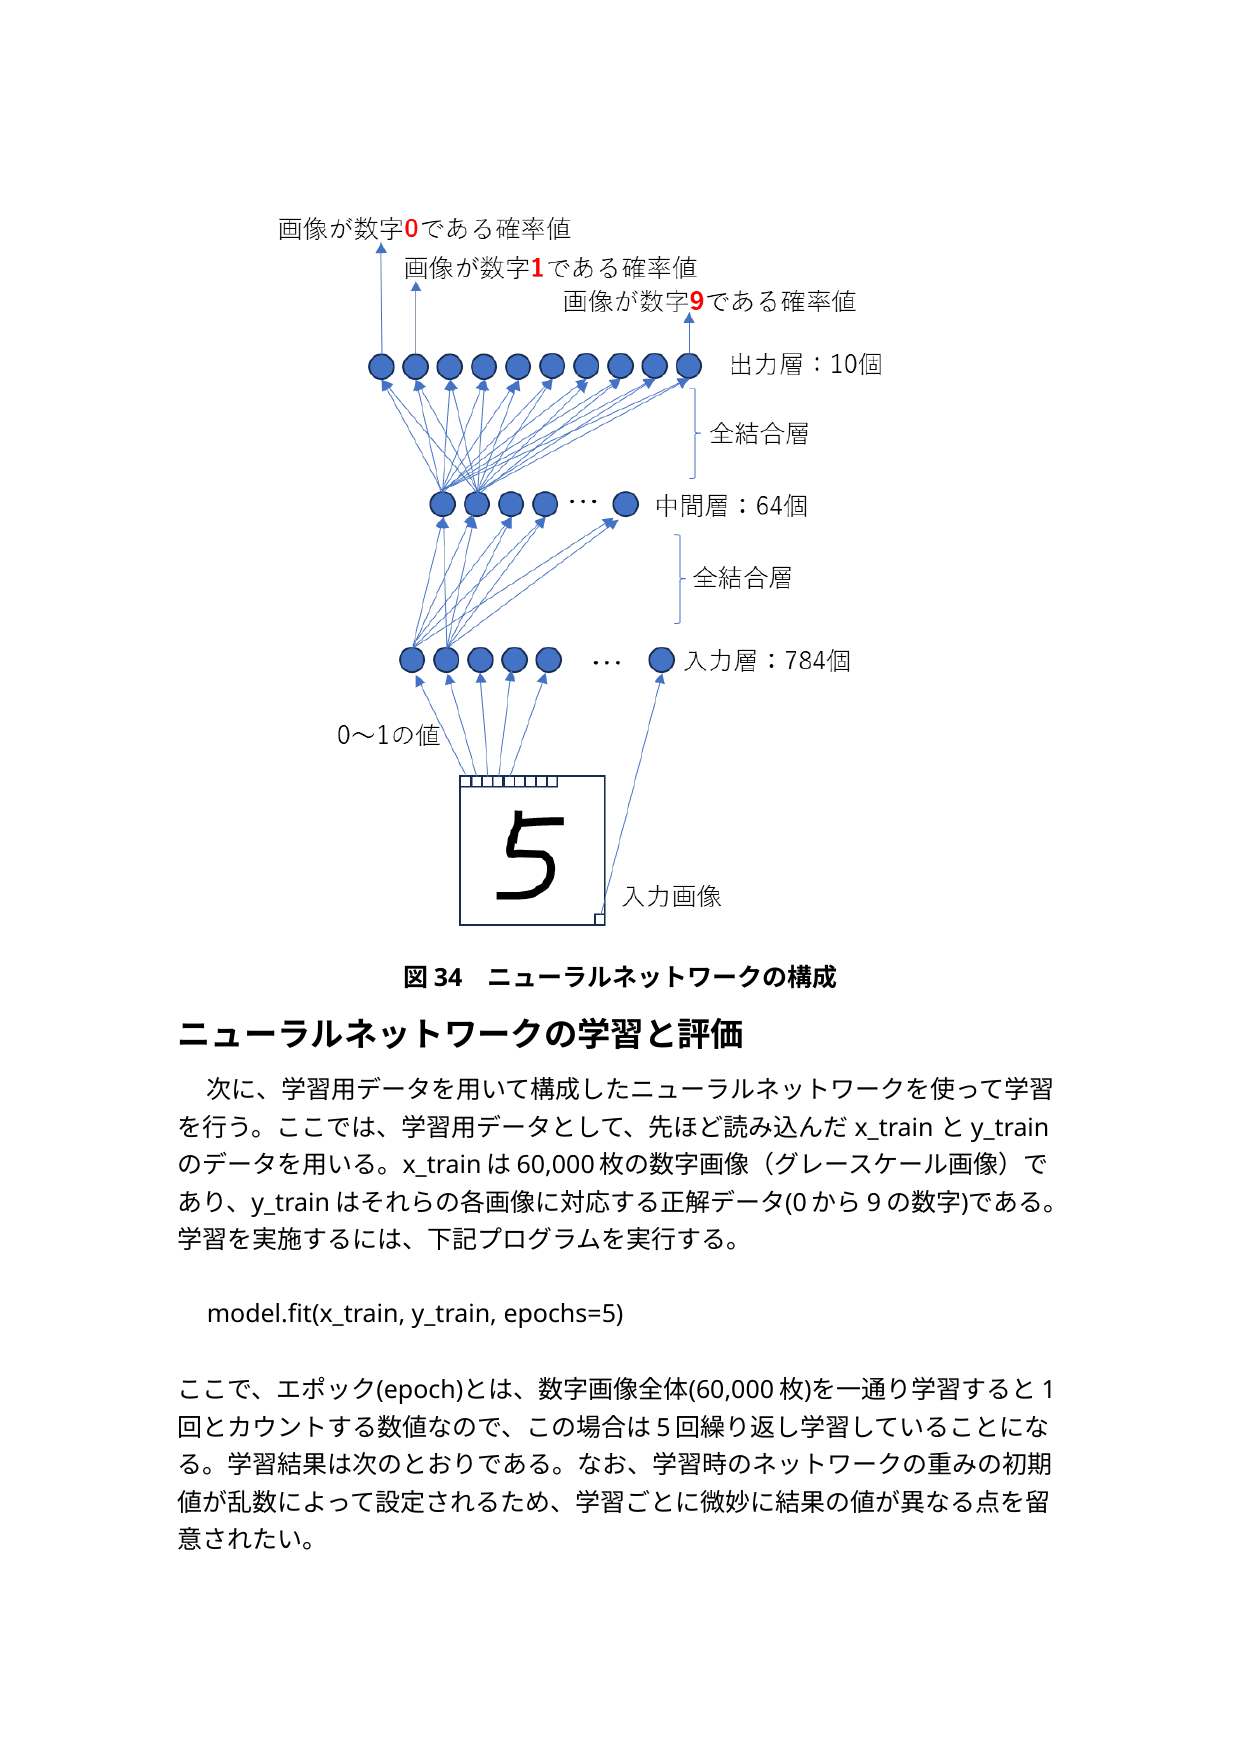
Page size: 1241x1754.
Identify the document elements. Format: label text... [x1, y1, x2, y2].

subtitle ニューラルネットワークの学習と評価 [177, 994, 1063, 1069]
text model.fit(x_train, y_train, epochs=5) [177, 1294, 1063, 1332]
picture [262, 206, 979, 928]
text 次に、学習用データを用いて構成したニューラルネットワークを使って学習を行う。ここでは、学習用データとして、先ほど読み込んだ x_train と y_trainのデータを用いる。x_trainは60,000枚の数字画像（グレースケール画像）であり、y_trainはそれらの各画像に対応する正解データ(0から9の数字)である。学習を実施するには、下記プログラムを実行する。 [177, 1069, 1063, 1257]
text ここで、エポック(epoch)とは、数字画像全体(60,000枚)を一通り学習すると1回とカウントする数値なので、この場合は5回繰り返し学習していることになる。学習結果は次のとおりである。なお、学習時のネットワークの重みの初期値が乱数によって設定されるため、学習ごとに微妙に結果の値が異なる点を留意されたい。 [177, 1369, 1063, 1557]
text 図 34 ニューラルネットワークの構成 [177, 957, 1063, 994]
